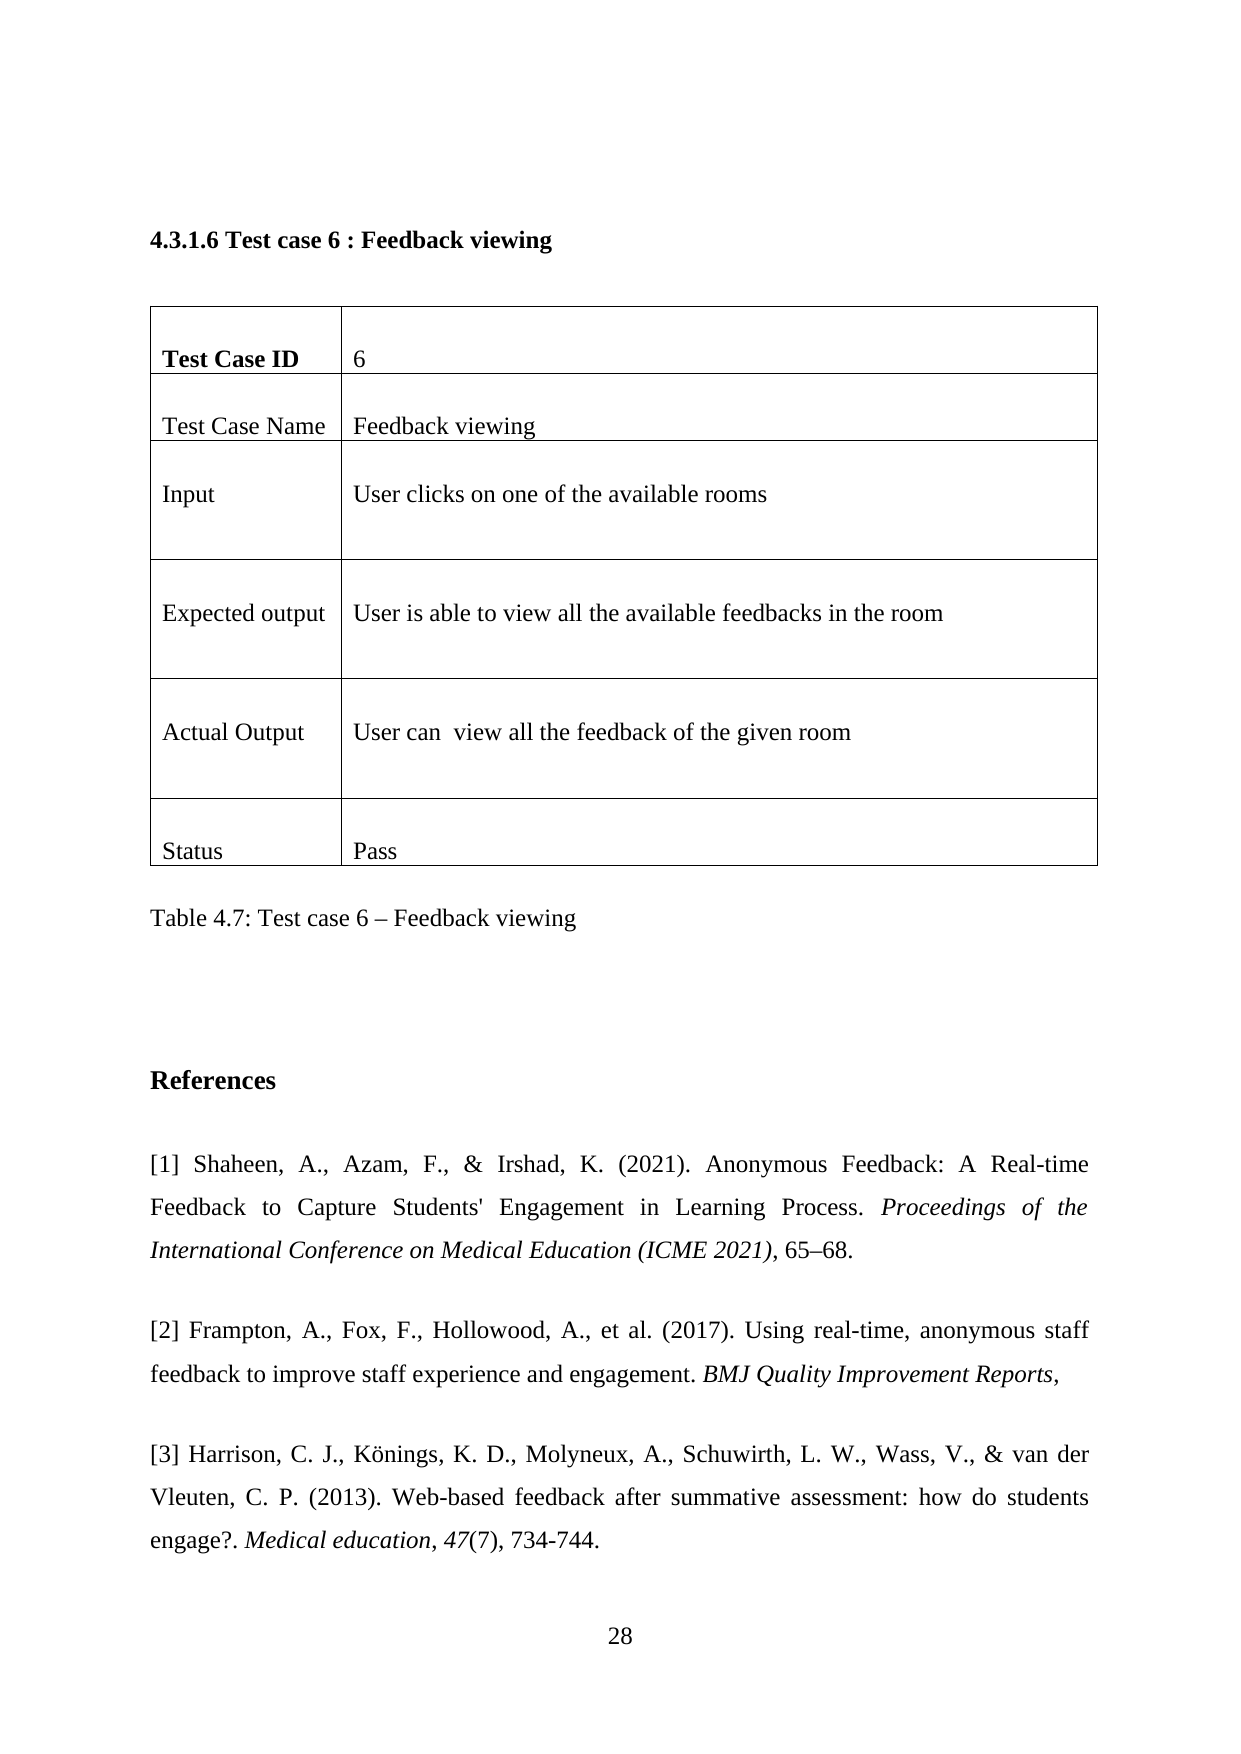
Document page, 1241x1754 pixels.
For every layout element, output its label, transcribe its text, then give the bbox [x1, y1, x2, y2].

subtitle References [150, 1064, 1090, 1096]
text [1] Shaheen, A., Azam, F., & Irshad, K. (2021). Anonymous Feedback: A Real-time Feedback to Capture Students' Engagement in Learning Process. Proceedings of the International Conference on Medical Education (ICME 2021), 65–68. [150, 1149, 1090, 1264]
table_cell User can view all the feedback of the given room [342, 679, 1097, 797]
table_cell Feedback viewing [342, 374, 1097, 440]
table_cell Test Case Name [151, 374, 341, 440]
table_header Test Case ID [151, 307, 341, 373]
table_header 6 [342, 307, 1097, 373]
table_cell Expected output [151, 560, 341, 678]
table_cell Actual Output [151, 679, 341, 797]
text [2] Frampton, A., Fox, F., Hollowood, A., et al. (2017). Using real-time, anonymous staff feedback to improve staff experience and engagement. BMJ Quality Improvement Reports, [150, 1316, 1090, 1387]
subtitle 4.3.1.6 Test case 6 : Feedback viewing [150, 225, 1090, 254]
table_cell User clicks on one of the available rooms [342, 441, 1097, 559]
text Table 4.7: Test case 6 – Feedback viewing [150, 903, 1090, 932]
table_cell Input [151, 441, 341, 559]
table_cell Pass [342, 799, 1097, 865]
table_cell User is able to view all the available feedbacks in the room [342, 560, 1097, 678]
table_cell Status [151, 799, 341, 865]
text [3] Harrison, C. J., Könings, K. D., Molyneux, A., Schuwirth, L. W., Wass, V., & van der Vleuten, C. P. (2013). Web‐based feedback after summative assessment: how do students engage?. Medical education, 47(7), 734-744. [150, 1439, 1090, 1554]
